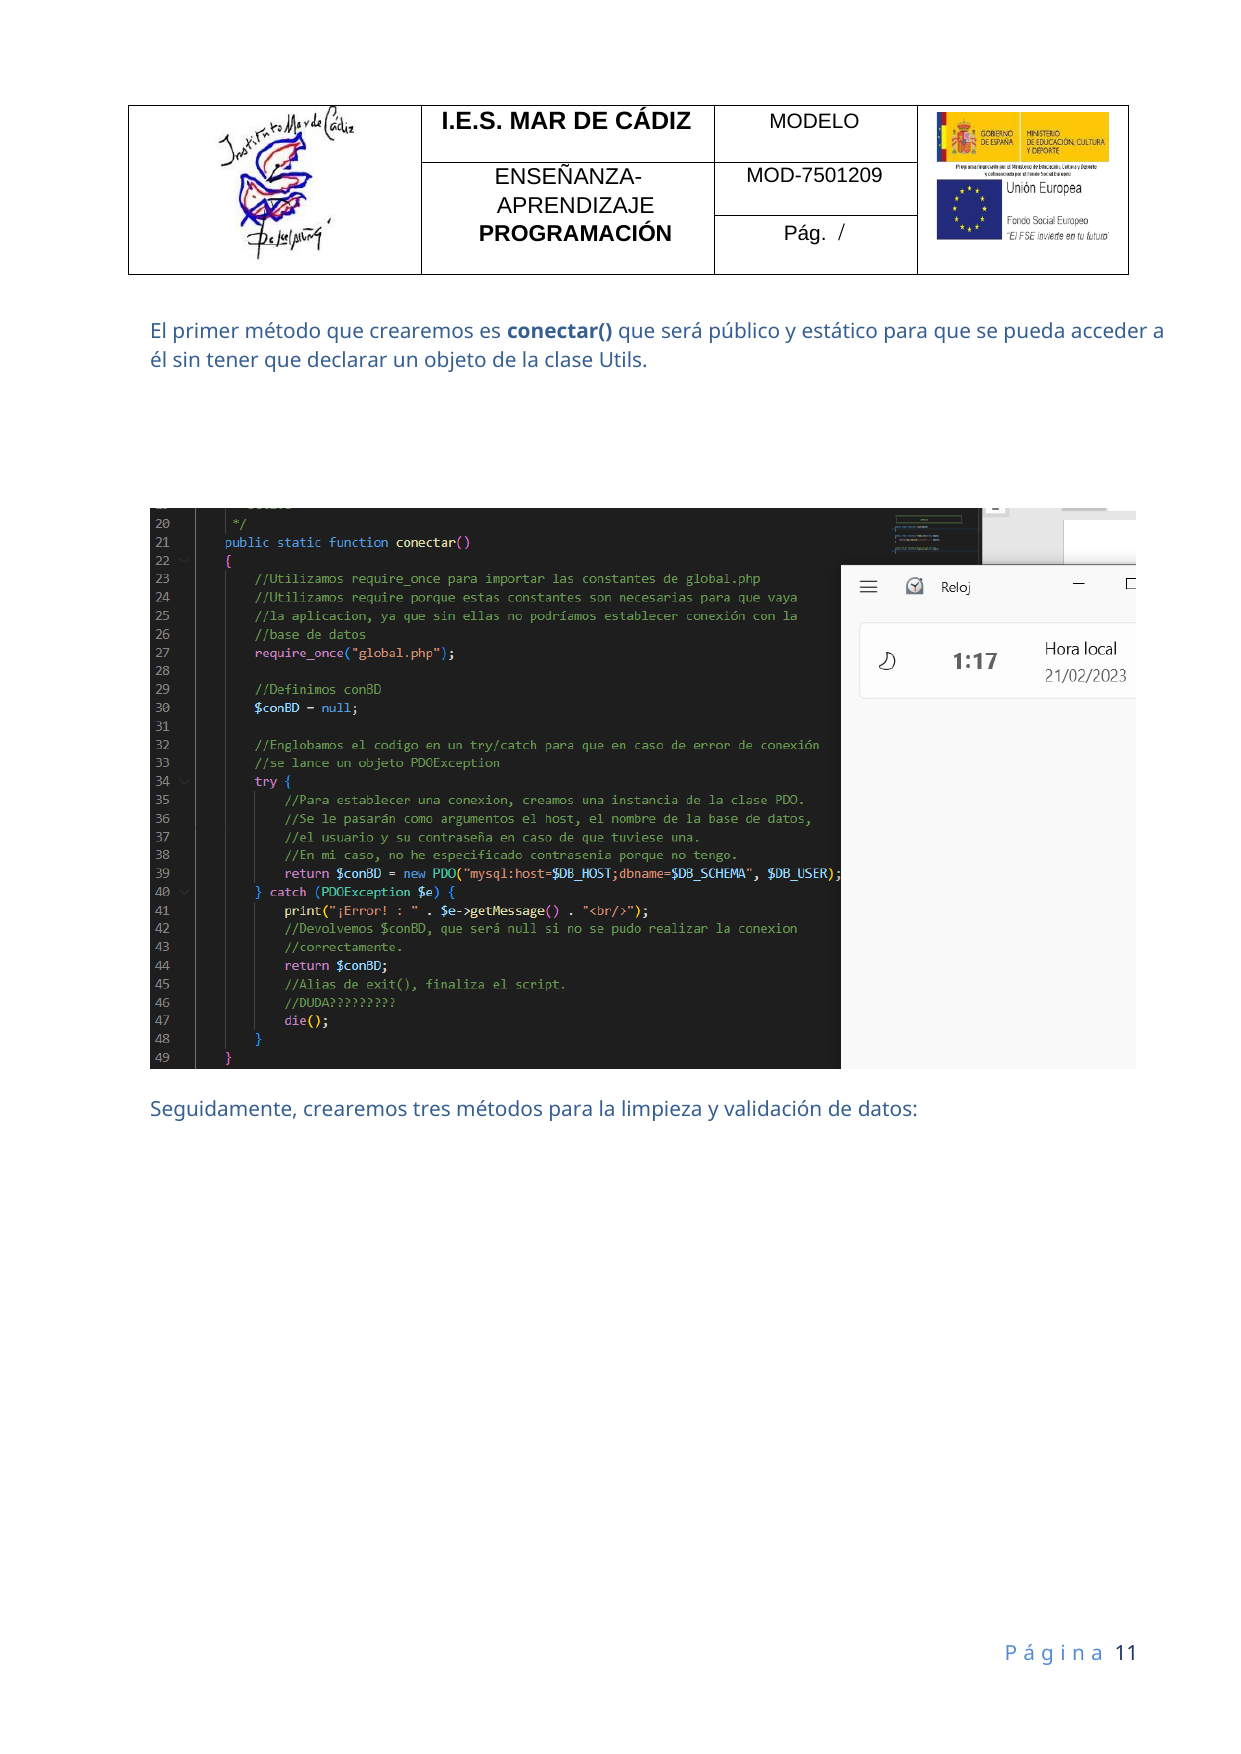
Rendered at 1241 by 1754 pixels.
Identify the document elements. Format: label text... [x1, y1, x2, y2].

list El primer método que crearemos es conectar() que será público y estático para que se pueda acceder a él sin tener que declarar un objeto de la clase Utils. [150, 316, 1165, 374]
picture [936, 112, 1109, 240]
list Seguidamente, crearemos tres métodos para la limpieza y validación de datos: [150, 1094, 1165, 1123]
picture [150, 508, 1136, 1069]
picture [192, 106, 370, 272]
